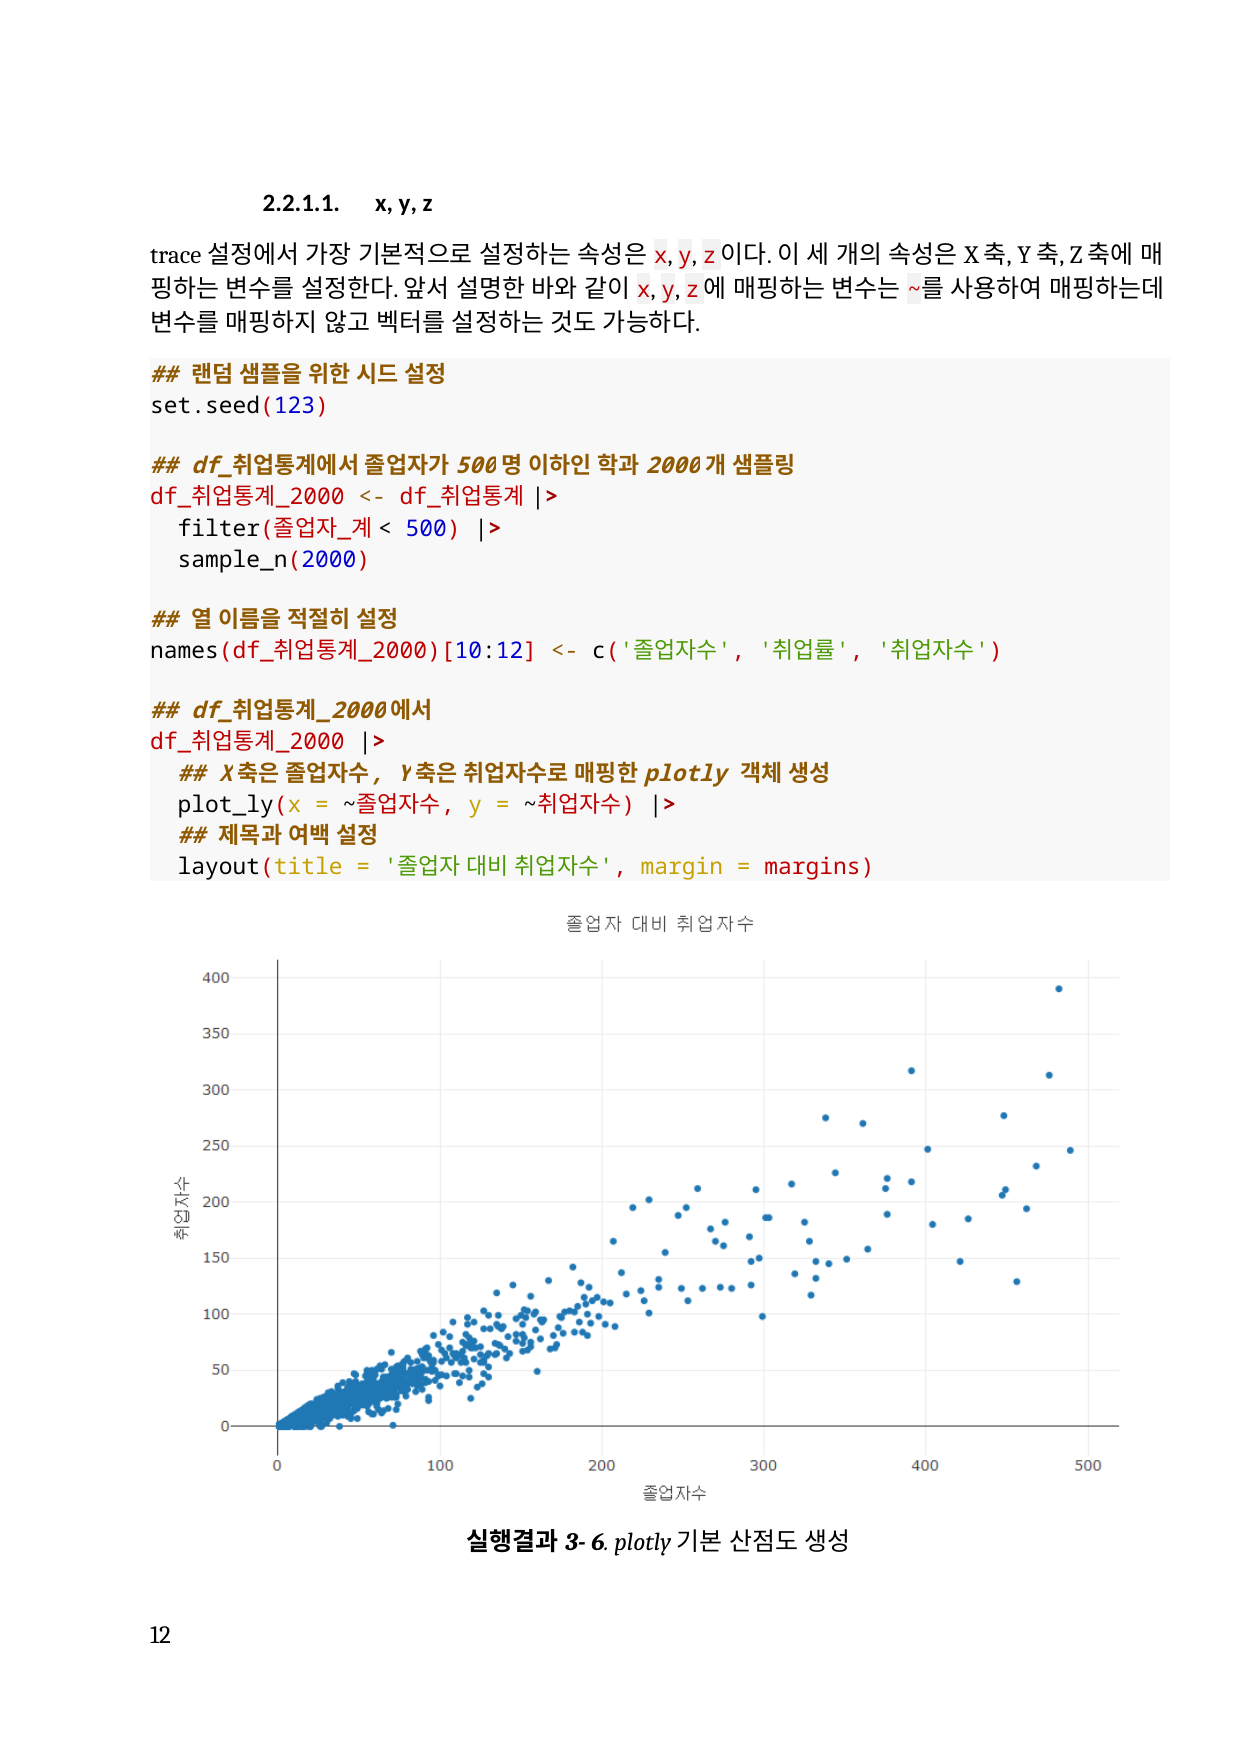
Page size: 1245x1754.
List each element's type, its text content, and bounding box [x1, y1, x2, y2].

text 실행결과 3- . plotly 기본 산점도 생성 [150, 1523, 1170, 1557]
subtitle x, y, z [262, 187, 1170, 218]
text ## 랜덤 샘플을 위한 시드 설정 set.seed(123) ## df_취업통계에서 졸업자가 500명 이하인 학과 2000개 샘플링 df_취업통계_2000 <- df_취업통계 |> filter(졸업자_계 < 500) |> sample_n(2000) ## 열 이름을 적절히 설정 names(df_취업통계_2000)[10:12] <- c('졸업자수', '취업률', '취업자수') ## df_취업통계_2000에서 df_취업통계_2000 |> ## X축은 졸업자수, Y축은 취업자수로 매핑한 plotly 객체 생성 plot_ly(x = ~졸업자수, y = ~취업자수) |> ## 제목과 여백 설정 layout(title = '졸업자 대비 취업자수', margin = margins) [150, 358, 1170, 881]
text trace 설정에서 가장 기본적으로 설정하는 속성은 x, y, z이다. 이 세 개의 속성은 X축, Y축, Z축에 매핑하는 변수를 설정한다. 앞서 설명한 바와 같이 x, y, z에 매핑하는 변수는 ~를 사용하여 매핑하는데 변수를 매핑하지 않고 벡터를 설정하는 것도 가능하다. [150, 237, 1170, 339]
picture [172, 902, 1148, 1503]
